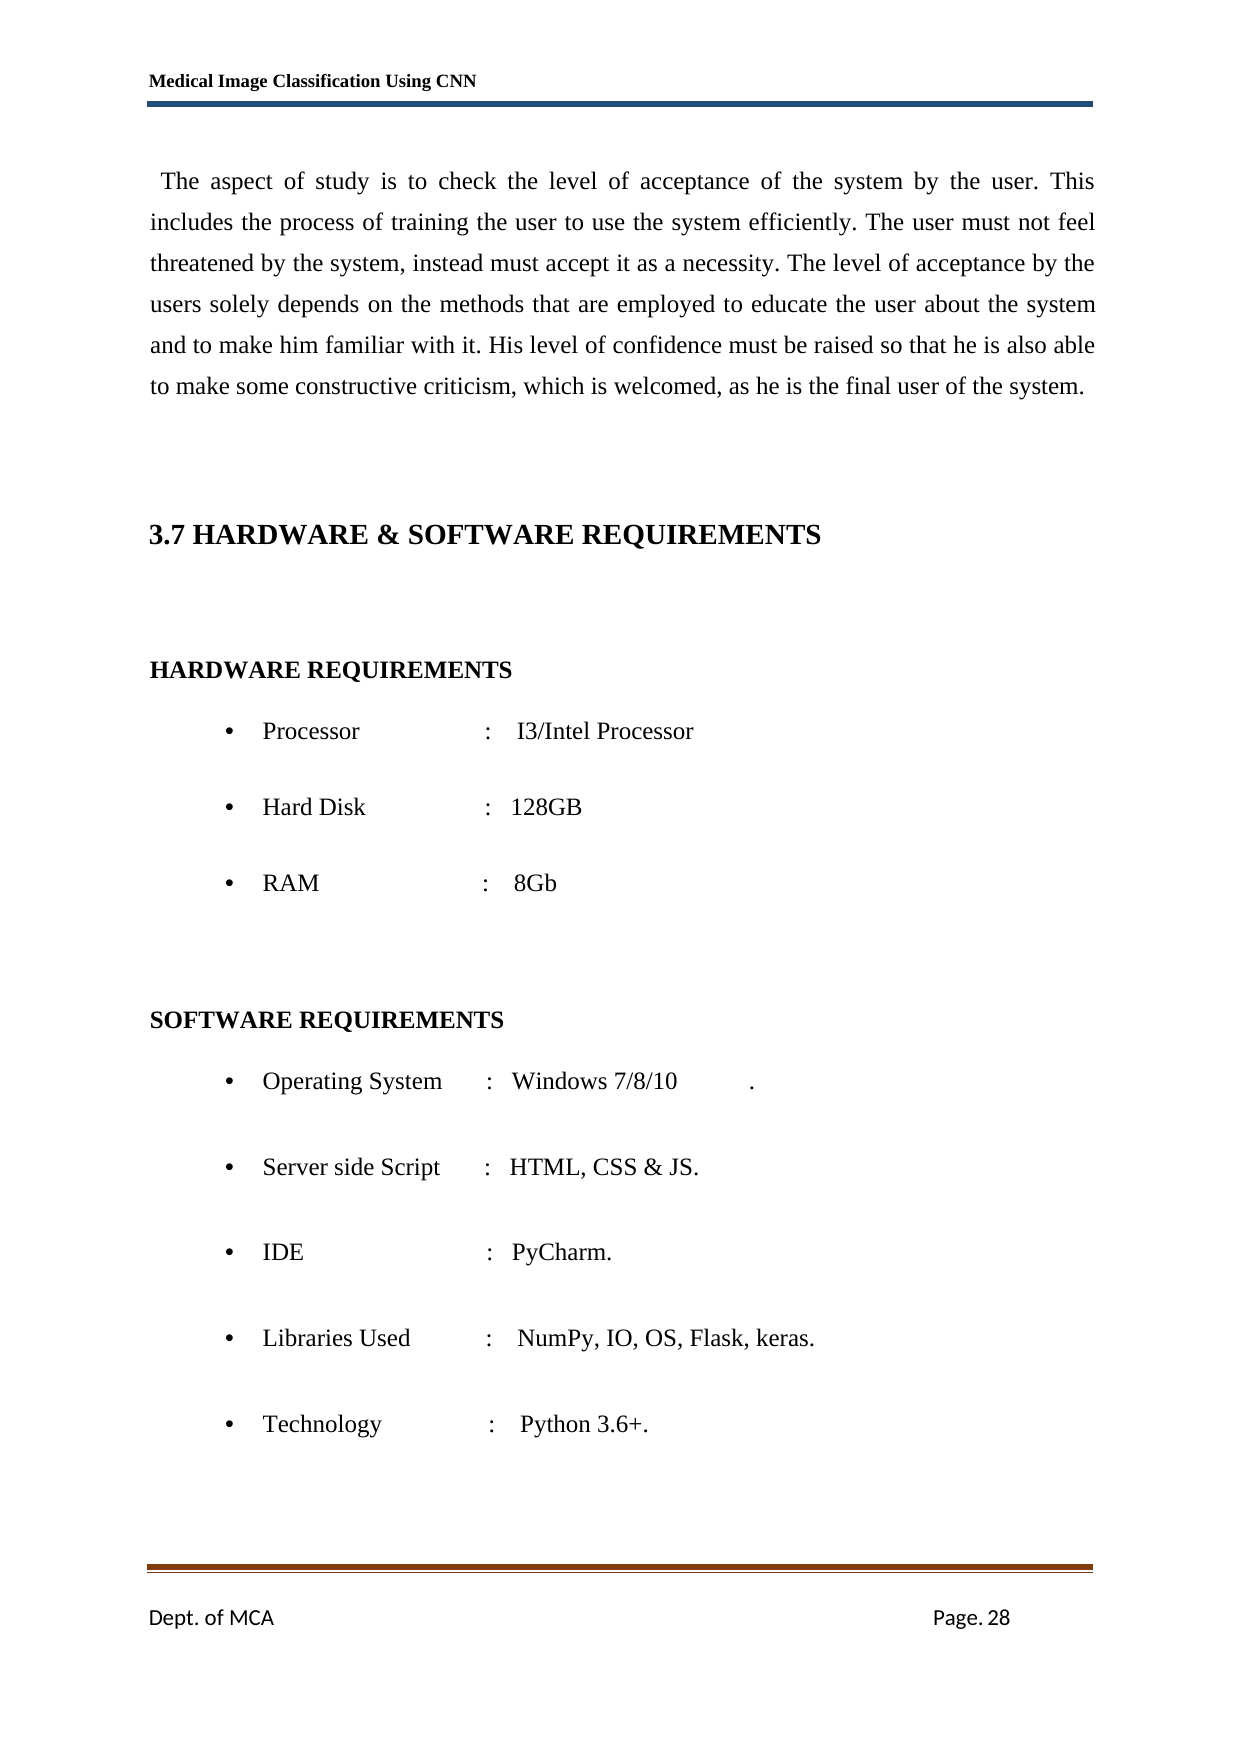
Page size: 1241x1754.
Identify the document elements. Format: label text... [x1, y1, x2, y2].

list Libraries Used : NumPy, IO, OS, Flask, keras. [225, 1323, 1132, 1352]
text The aspect of study is to check the level of acceptance of the system by the user. This includes the process of training the user to use the system efficiently. The user must not feel threatened by the system, instead must accept it as a necessity. The level of acceptance by the users solely depends on the methods that are employed to educate the user about the system and to make him familiar with it. His level of confidence must be raised so that he is also able to make some constructive criticism, which is welcomed, as he is the final user of the system. [149, 166, 1097, 400]
list Processor : I3/Intel Processor [225, 716, 1132, 745]
list Operating System : Windows 7/8/10 . [225, 1066, 1132, 1095]
text 3.7 HARDWARE & SOFTWARE REQUIREMENTS [148, 517, 1133, 551]
list Hard Disk : 128GB [225, 792, 1132, 821]
list Server side Script : HTML, CSS & JS. [225, 1152, 1132, 1181]
text HARDWARE REQUIREMENTS [149, 655, 1134, 683]
text SOFTWARE REQUIREMENTS [149, 1005, 1134, 1034]
list IDE : PyCharm. [225, 1237, 1132, 1266]
list RAM : 8Gb [225, 868, 1132, 897]
list Technology : Python 3.6+. [225, 1409, 1132, 1438]
